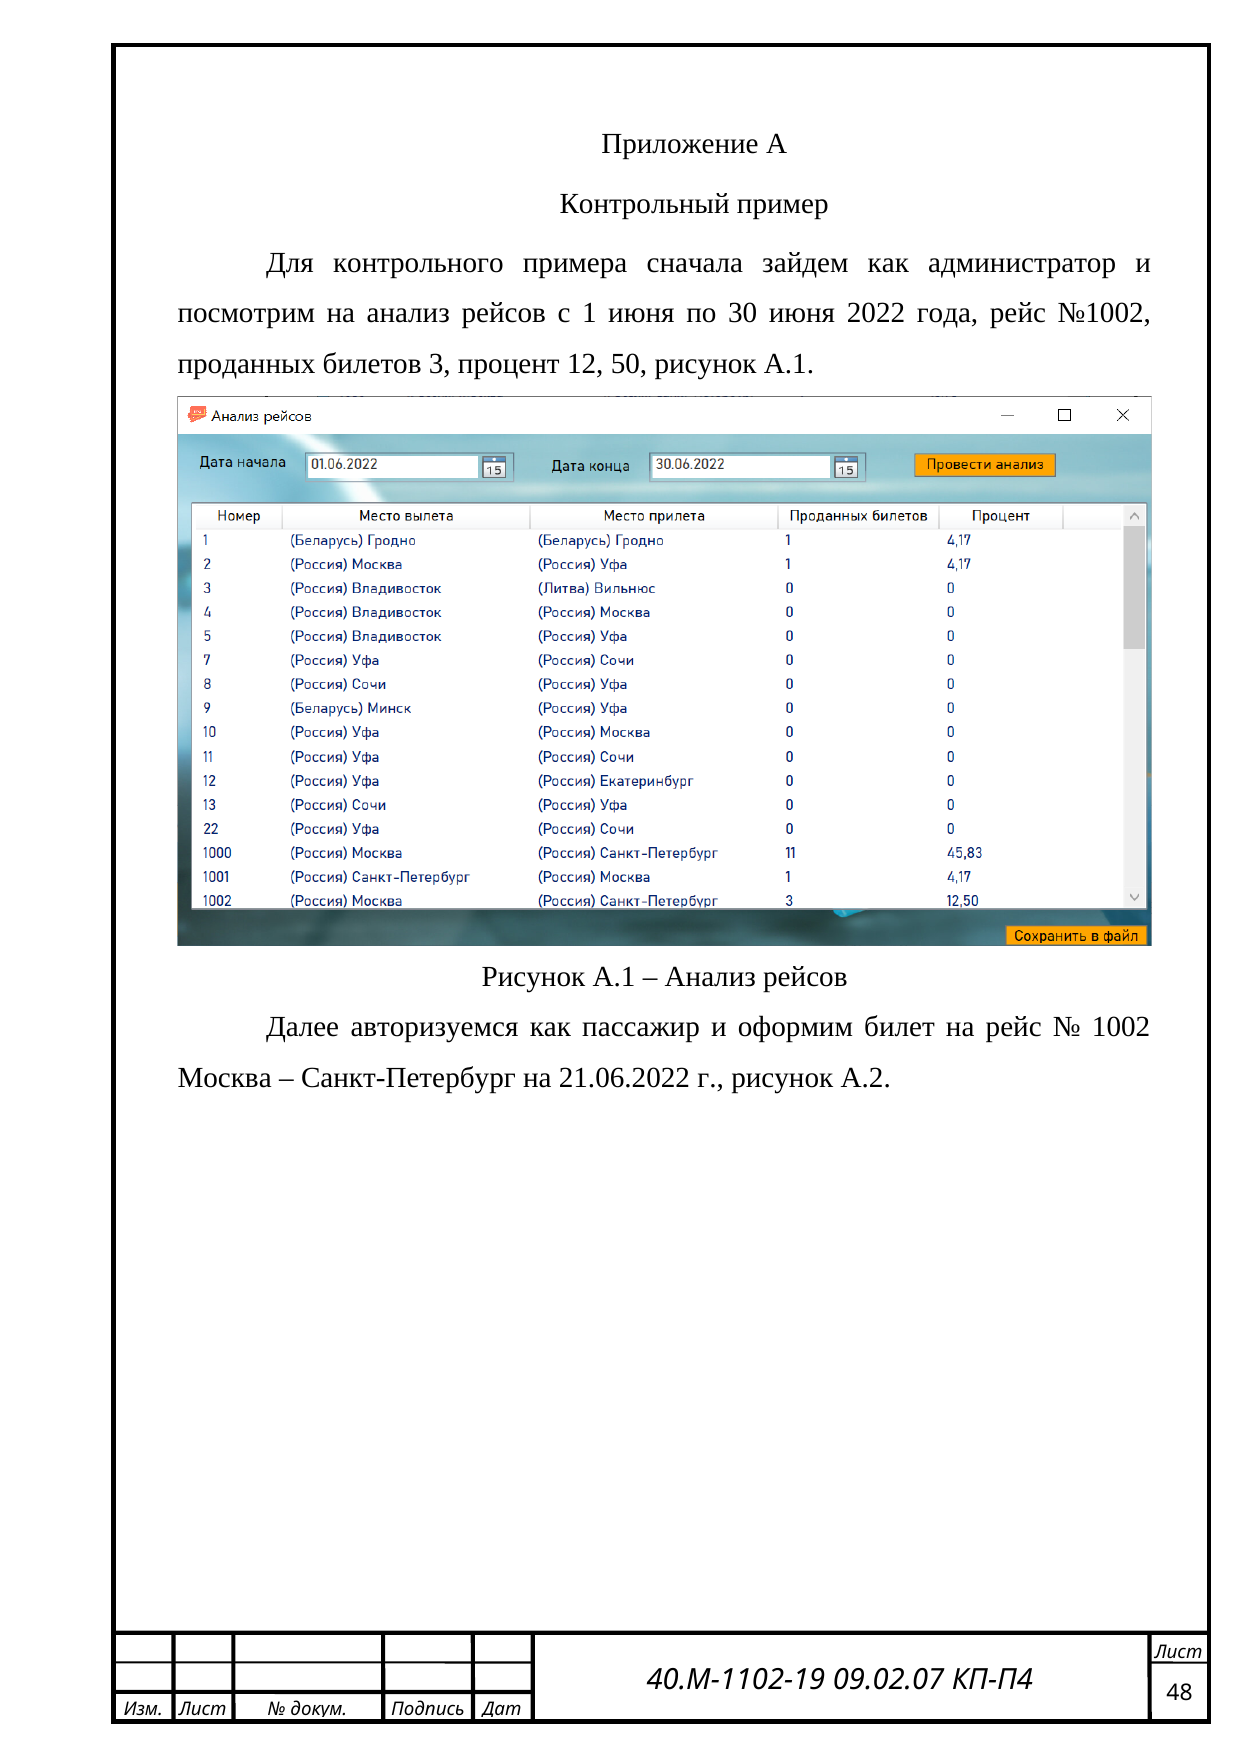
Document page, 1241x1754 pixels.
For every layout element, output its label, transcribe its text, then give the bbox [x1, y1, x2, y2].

text Приложение А [236, 126, 1152, 160]
text Для контрольного примера сначала зайдем как администратор и посмотрим на анализ рейсов с 1 июня по 30 июня 2022 года, рейс №1002, проданных билетов 3, процент 12, 50, рисунок А.1. [177, 245, 1152, 379]
text Контрольный пример [236, 186, 1152, 219]
text Далее авторизуемся как пассажир и оформим билет на рейс № 1002 Москва – Санкт-Петербург на 21.06.2022 г., рисунок А.2. [177, 1009, 1152, 1093]
text Рисунок А.1 – Анализ рейсов [177, 959, 1152, 993]
picture [177, 396, 1152, 946]
